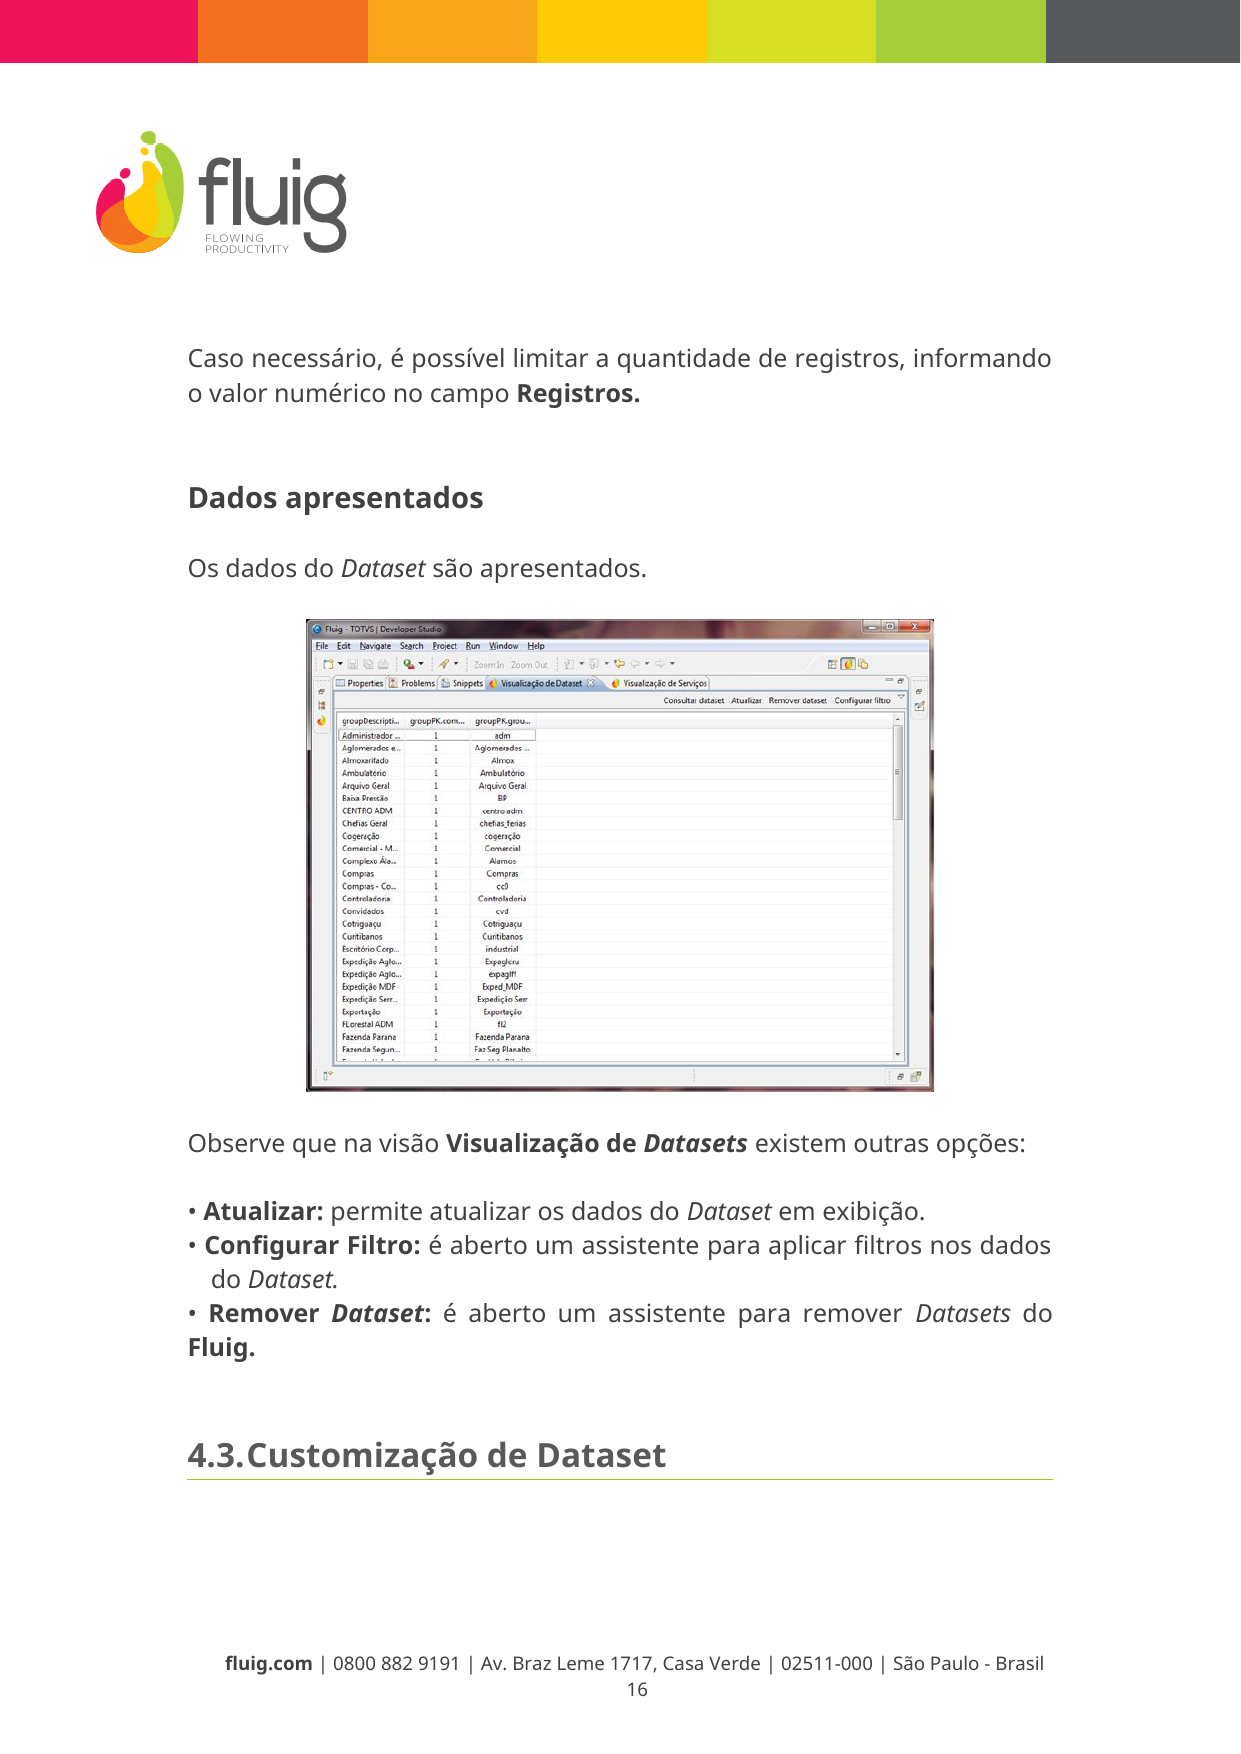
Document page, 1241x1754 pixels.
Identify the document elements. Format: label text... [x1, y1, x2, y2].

text • Atualizar: permite atualizar os dados do Dataset em exibição. [187, 1193, 1053, 1227]
picture [306, 619, 935, 1092]
text Dados apresentados [187, 477, 1053, 517]
text Os dados do Dataset são apresentados. [187, 551, 1053, 585]
text Caso necessário, é possível limitar a quantidade de registros, informando o valor numérico no campo Registros. [187, 341, 1053, 409]
text Observe que na visão Visualização de Datasets existem outras opções: [187, 1125, 1053, 1159]
subtitle Customização de Dataset [187, 1432, 1053, 1479]
text • Remover Dataset: é aberto um assistente para remover Datasets do Fluig. [187, 1296, 1053, 1364]
text • Configurar Filtro: é aberto um assistente para aplicar filtros nos dados do Dataset. [187, 1227, 1053, 1296]
